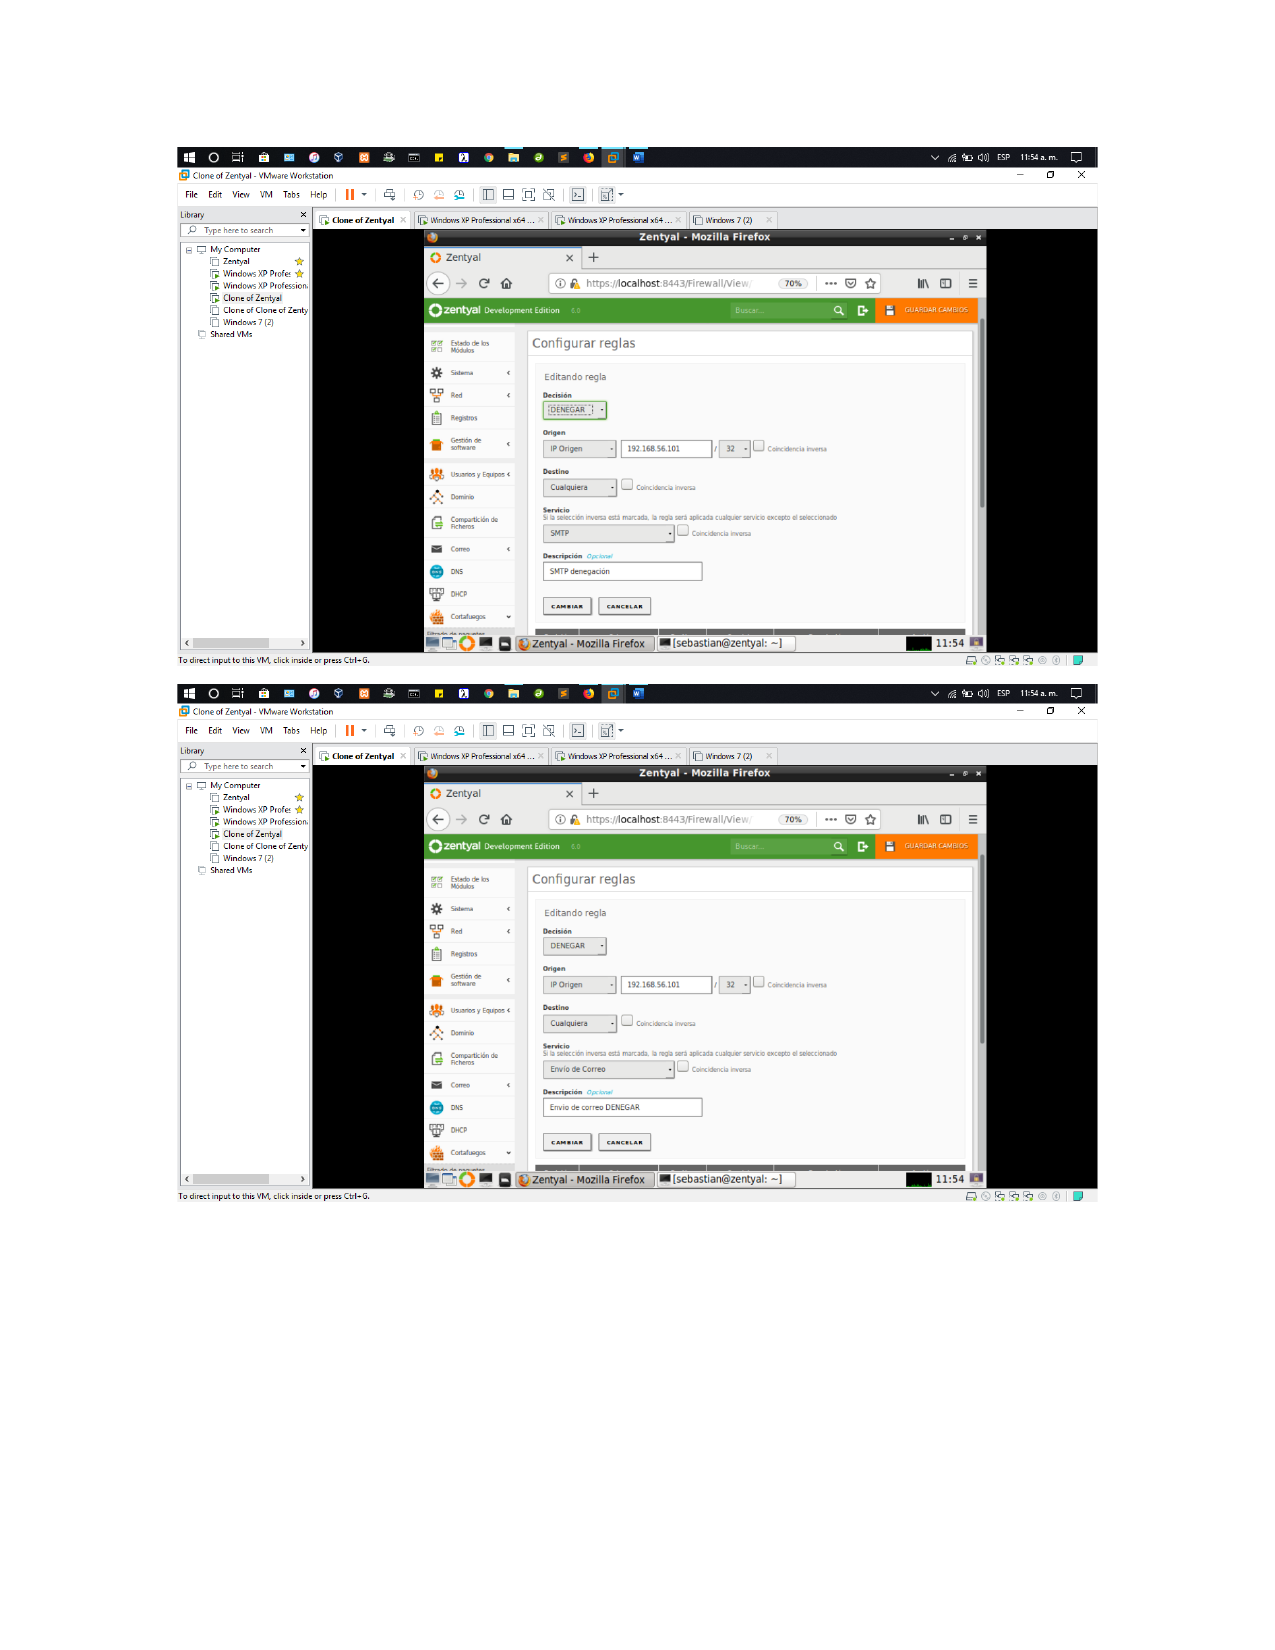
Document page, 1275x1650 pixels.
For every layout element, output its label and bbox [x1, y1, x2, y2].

picture [177, 684, 1098, 1202]
picture [177, 147, 1098, 666]
